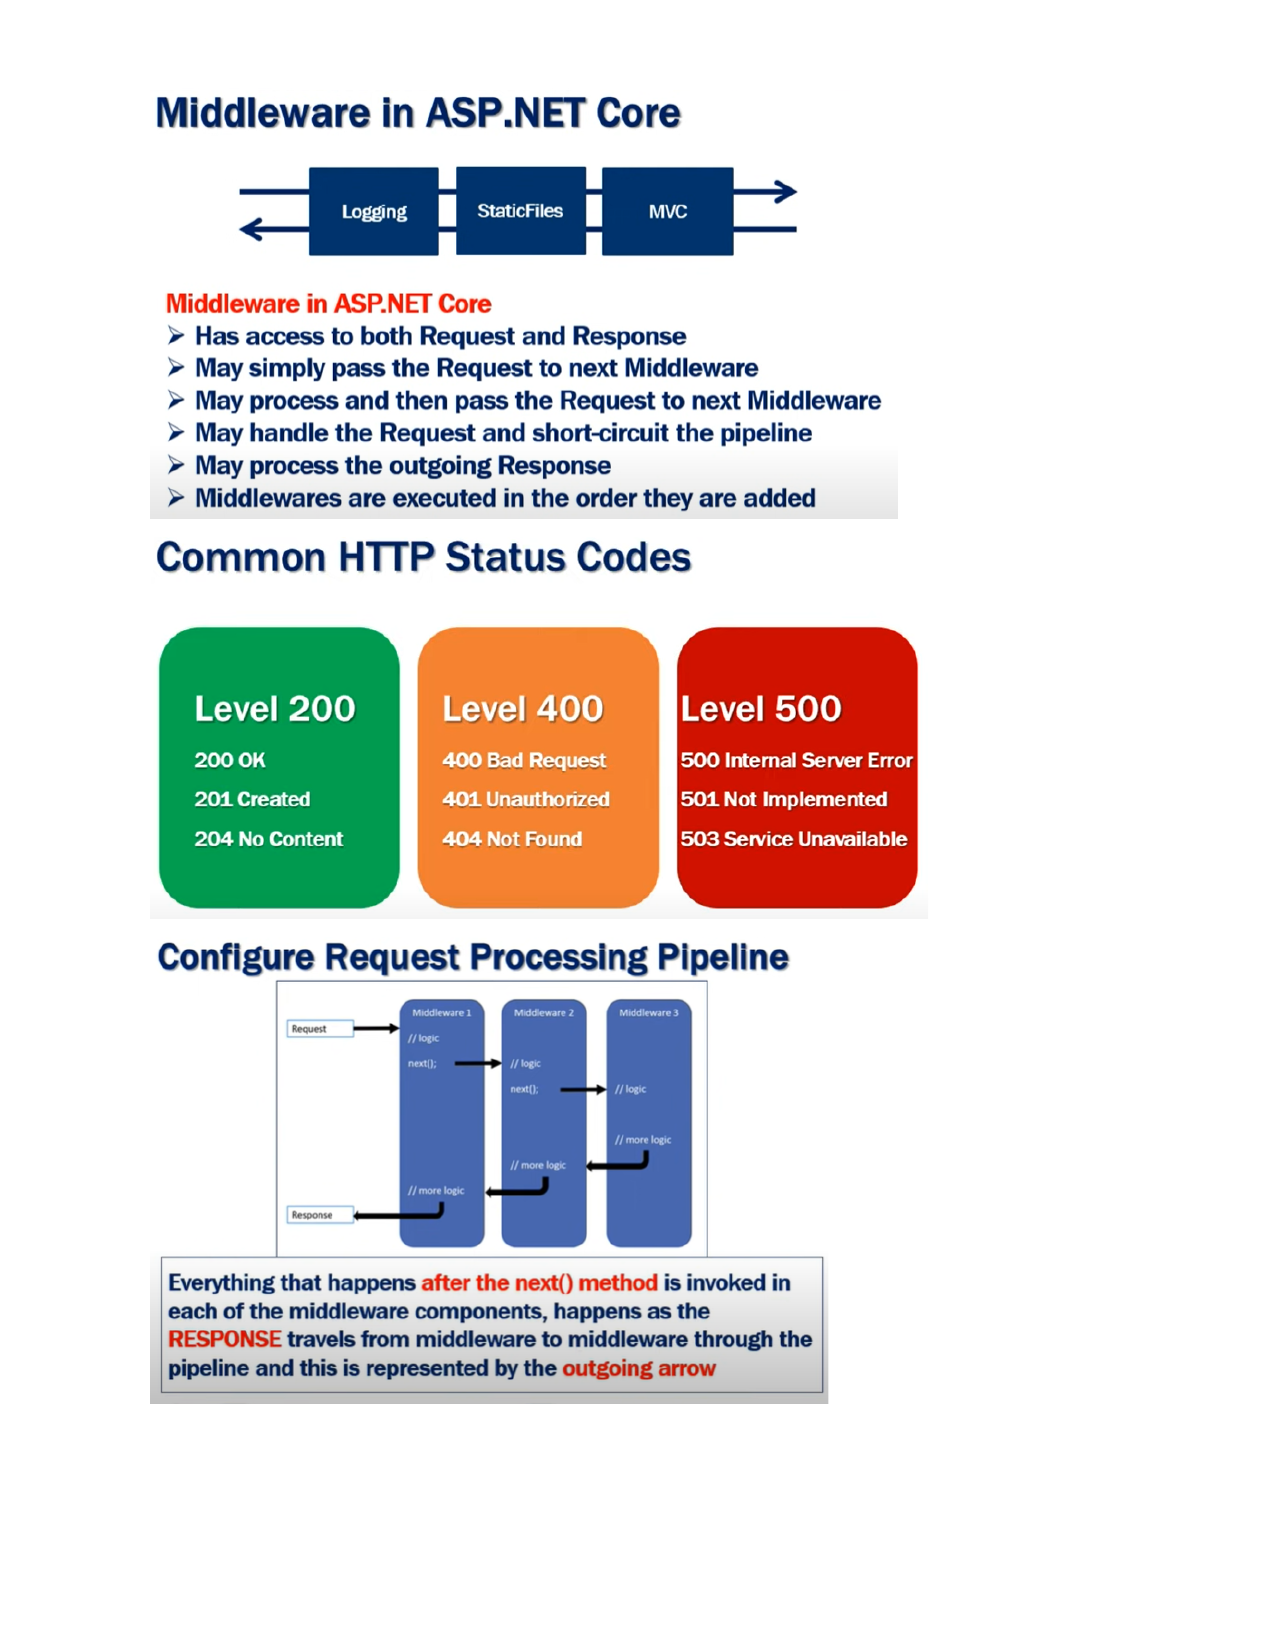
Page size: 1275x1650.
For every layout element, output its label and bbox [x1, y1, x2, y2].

picture [150, 537, 929, 919]
picture [150, 937, 829, 1404]
picture [150, 88, 898, 519]
